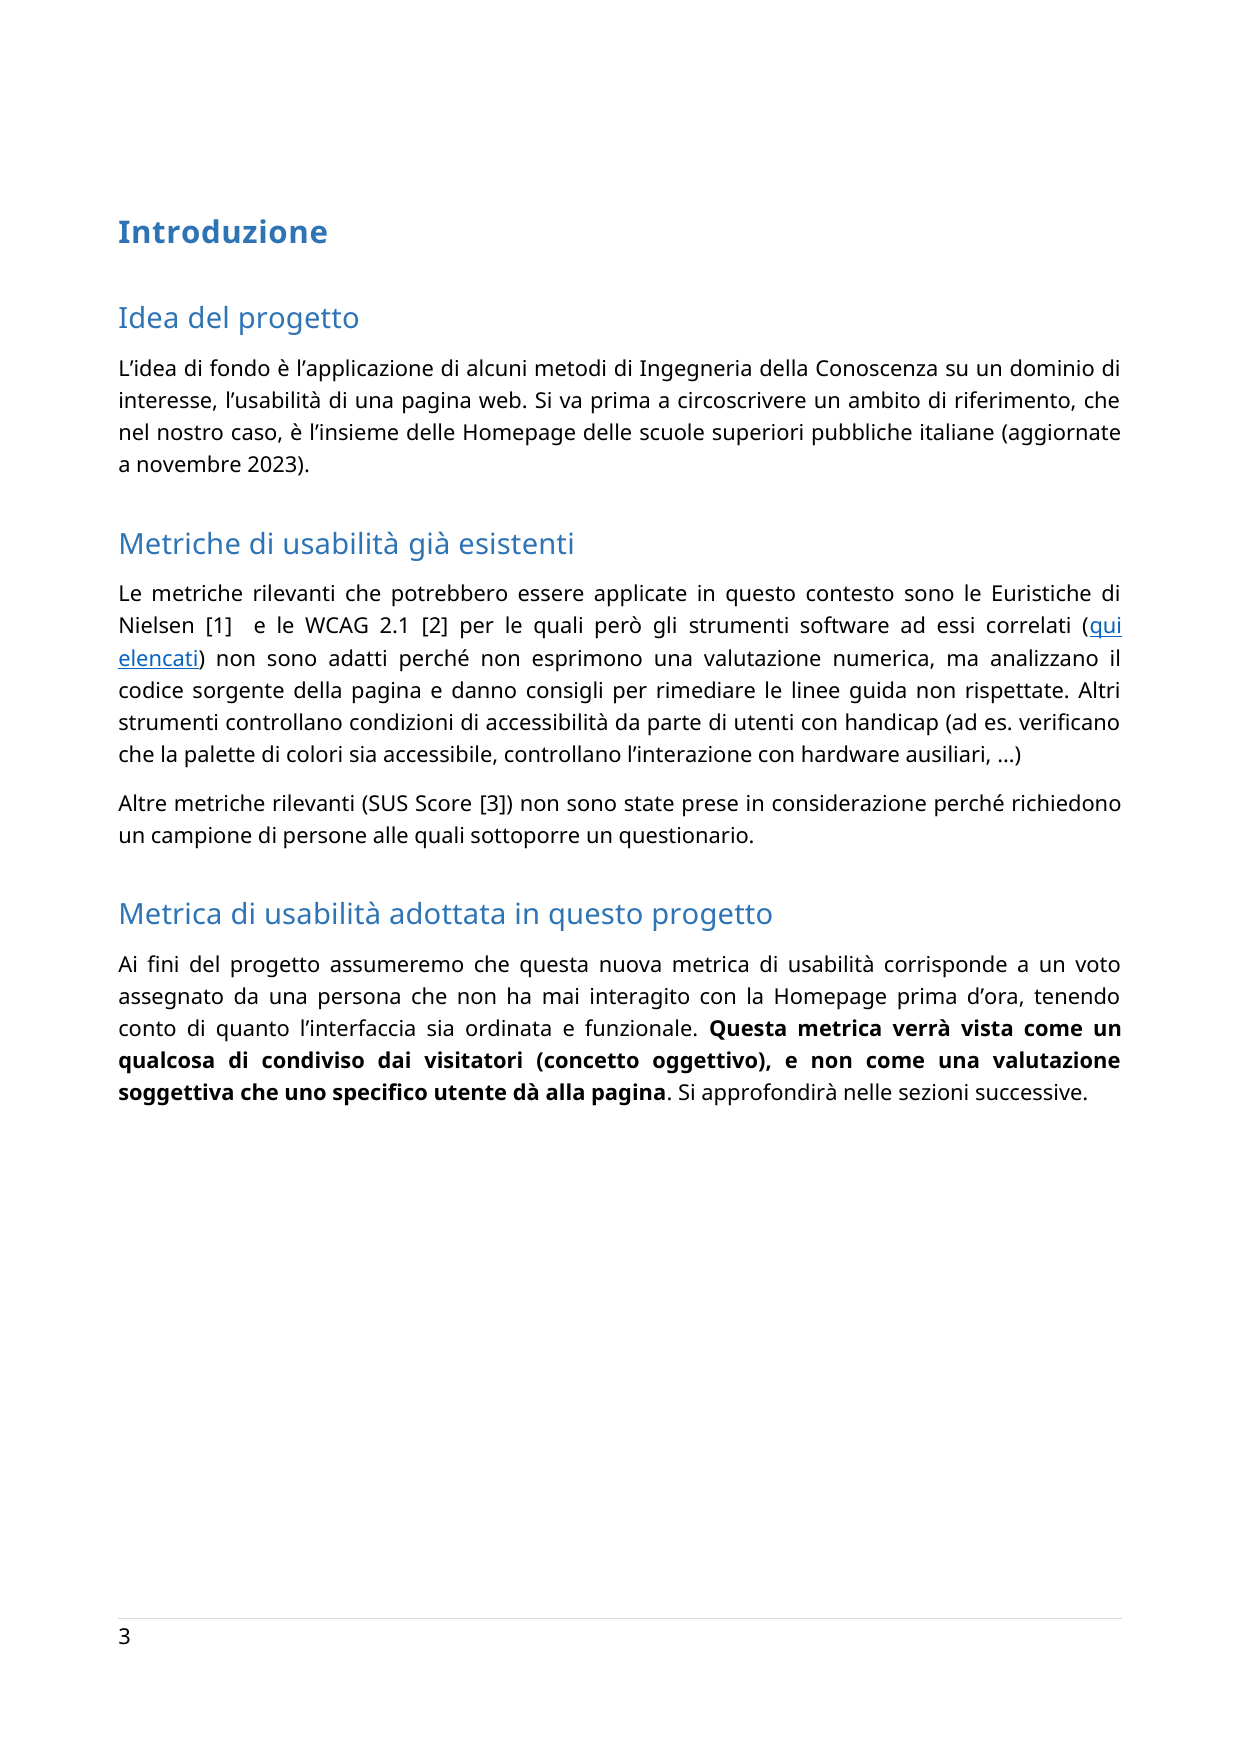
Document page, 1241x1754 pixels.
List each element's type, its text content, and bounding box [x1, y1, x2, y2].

subtitle Introduzione [118, 210, 1122, 253]
text L’idea di fondo è l’applicazione di alcuni metodi di Ingegneria della Conoscenza su un dominio di interesse, l’usabilità di una pagina web. Si va prima a circoscrivere un ambito di riferimento, che nel nostro caso, è l’insieme delle Homepage delle scuole superiori pubbliche italiane (aggiornate a novembre 2023). [118, 353, 1122, 479]
text Altre metriche rilevanti (SUS Score ) non sono state prese in considerazione perché richiedono un campione di persone alle quali sottoporre un questionario. [118, 787, 1122, 849]
subtitle Idea del progetto [118, 298, 1122, 337]
text Le metriche rilevanti che potrebbero essere applicate in questo contesto sono le Euristiche di Nielsen e le WCAG 2.1 per le quali però gli strumenti software ad essi correlati (qui elencati) non sono adatti perché non esprimono una valutazione numerica, ma analizzano il codice sorgente della pagina e danno consigli per rimediare le linee guida non rispettate. Altri strumenti controllano condizioni di accessibilità da parte di utenti con handicap (ad es. verificano che la palette di colori sia accessibile, controllano l’interazione con hardware ausiliari, …) [118, 578, 1122, 768]
subtitle Metrica di usabilità adottata in questo progetto [118, 893, 1122, 933]
text Ai fini del progetto assumeremo che questa nuova metrica di usabilità corrisponde a un voto assegnato da una persona che non ha mai interagito con la Homepage prima d’ora, tenendo conto di quanto l’interfaccia sia ordinata e funzionale. Questa metrica verrà vista come un qualcosa di condiviso dai visitatori (concetto oggettivo), e non come una valutazione soggettiva che uno specifico utente dà alla pagina. Si approfondirà nelle sezioni successive. [118, 949, 1122, 1107]
subtitle Metriche di usabilità già esistenti [118, 523, 1122, 563]
